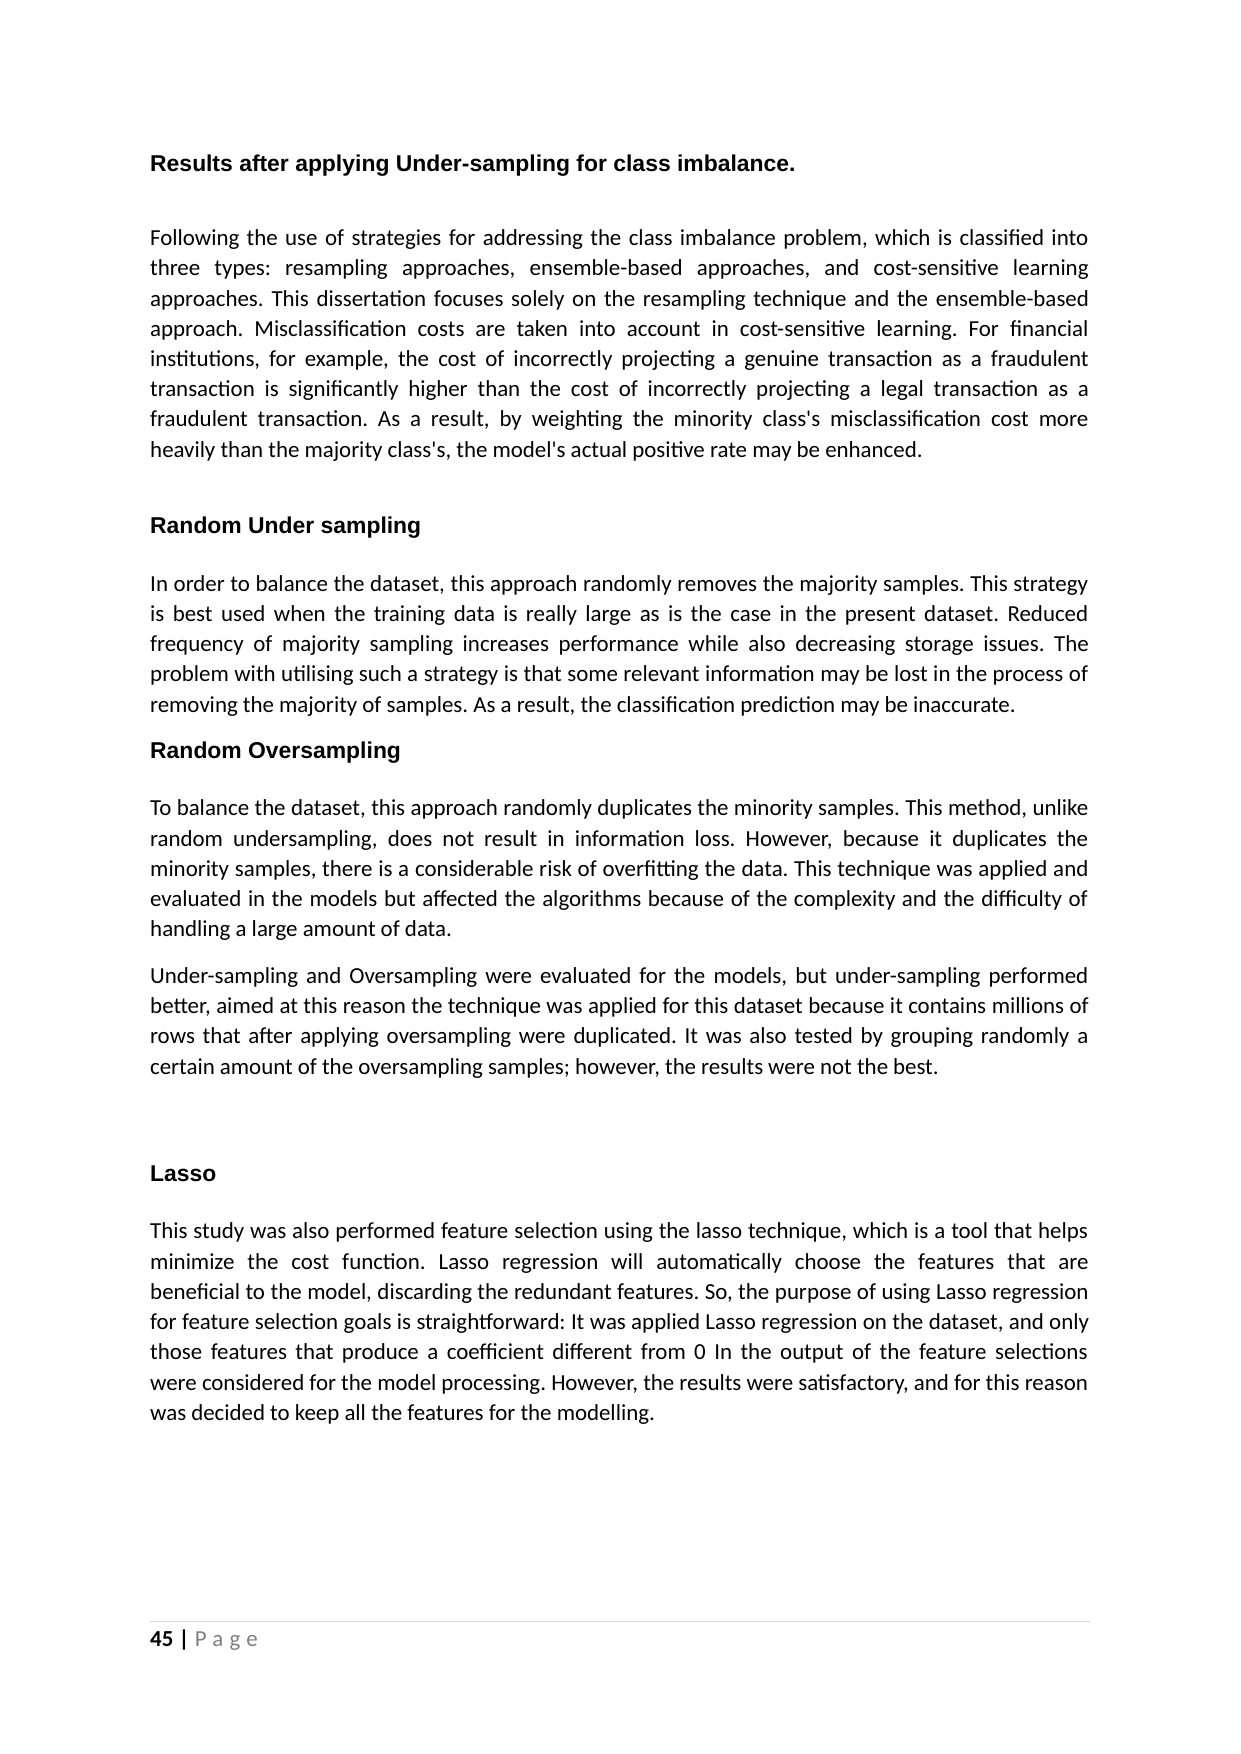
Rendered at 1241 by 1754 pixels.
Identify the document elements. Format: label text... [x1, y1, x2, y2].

text Under-sampling and Oversampling were evaluated for the models, but under-sampling performed better, aimed at this reason the technique was applied for this dataset because it contains millions of rows that after applying oversampling were duplicated. It was also tested by grouping randomly a certain amount of the oversampling samples; however, the results were not the best. [150, 961, 1090, 1080]
text Random Oversampling [150, 737, 1090, 763]
text Results after applying Under-sampling for class imbalance. [150, 150, 1090, 176]
text Random Under sampling [150, 512, 1090, 538]
text Lasso [150, 1160, 1090, 1186]
text This study was also performed feature selection using the lasso technique, which is a tool that helps minimize the cost function. Lasso regression will automatically choose the features that are beneficial to the model, discarding the redundant features. So, the purpose of using Lasso regression for feature selection goals is straightforward: It was applied Lasso regression on the dataset, and only those features that produce a coefficient different from 0 In the output of the feature selections were considered for the model processing. However, the results were satisfactory, and for this reason was decided to keep all the features for the modelling. [150, 1217, 1090, 1426]
text To balance the dataset, this approach randomly duplicates the minority samples. This method, unlike random undersampling, does not result in information loss. However, because it duplicates the minority samples, there is a considerable risk of overfitting the data. This technique was applied and evaluated in the models but affected the algorithms because of the complexity and the difficulty of handling a large amount of data. [150, 793, 1090, 942]
text In order to balance the dataset, this approach randomly removes the majority samples. This strategy is best used when the training data is really large as is the case in the present dataset. Reduced frequency of majority sampling increases performance while also decreasing storage issues. The problem with utilising such a strategy is that some relevant information may be lost in the process of removing the majority of samples. As a result, the classification prediction may be inaccurate. [150, 569, 1090, 718]
text Following the use of strategies for addressing the class imbalance problem, which is classified into three types: resampling approaches, ensemble-based approaches, and cost-sensitive learning approaches. This dissertation focuses solely on the resampling technique and the ensemble-based approach. Misclassification costs are taken into account in cost-sensitive learning. For financial institutions, for example, the cost of incorrectly projecting a genuine transaction as a fraudulent transaction is significantly higher than the cost of incorrectly projecting a legal transaction as a fraudulent transaction. As a result, by weighting the minority class's misclassification cost more heavily than the majority class's, the model's actual positive rate may be enhanced. [150, 223, 1090, 463]
